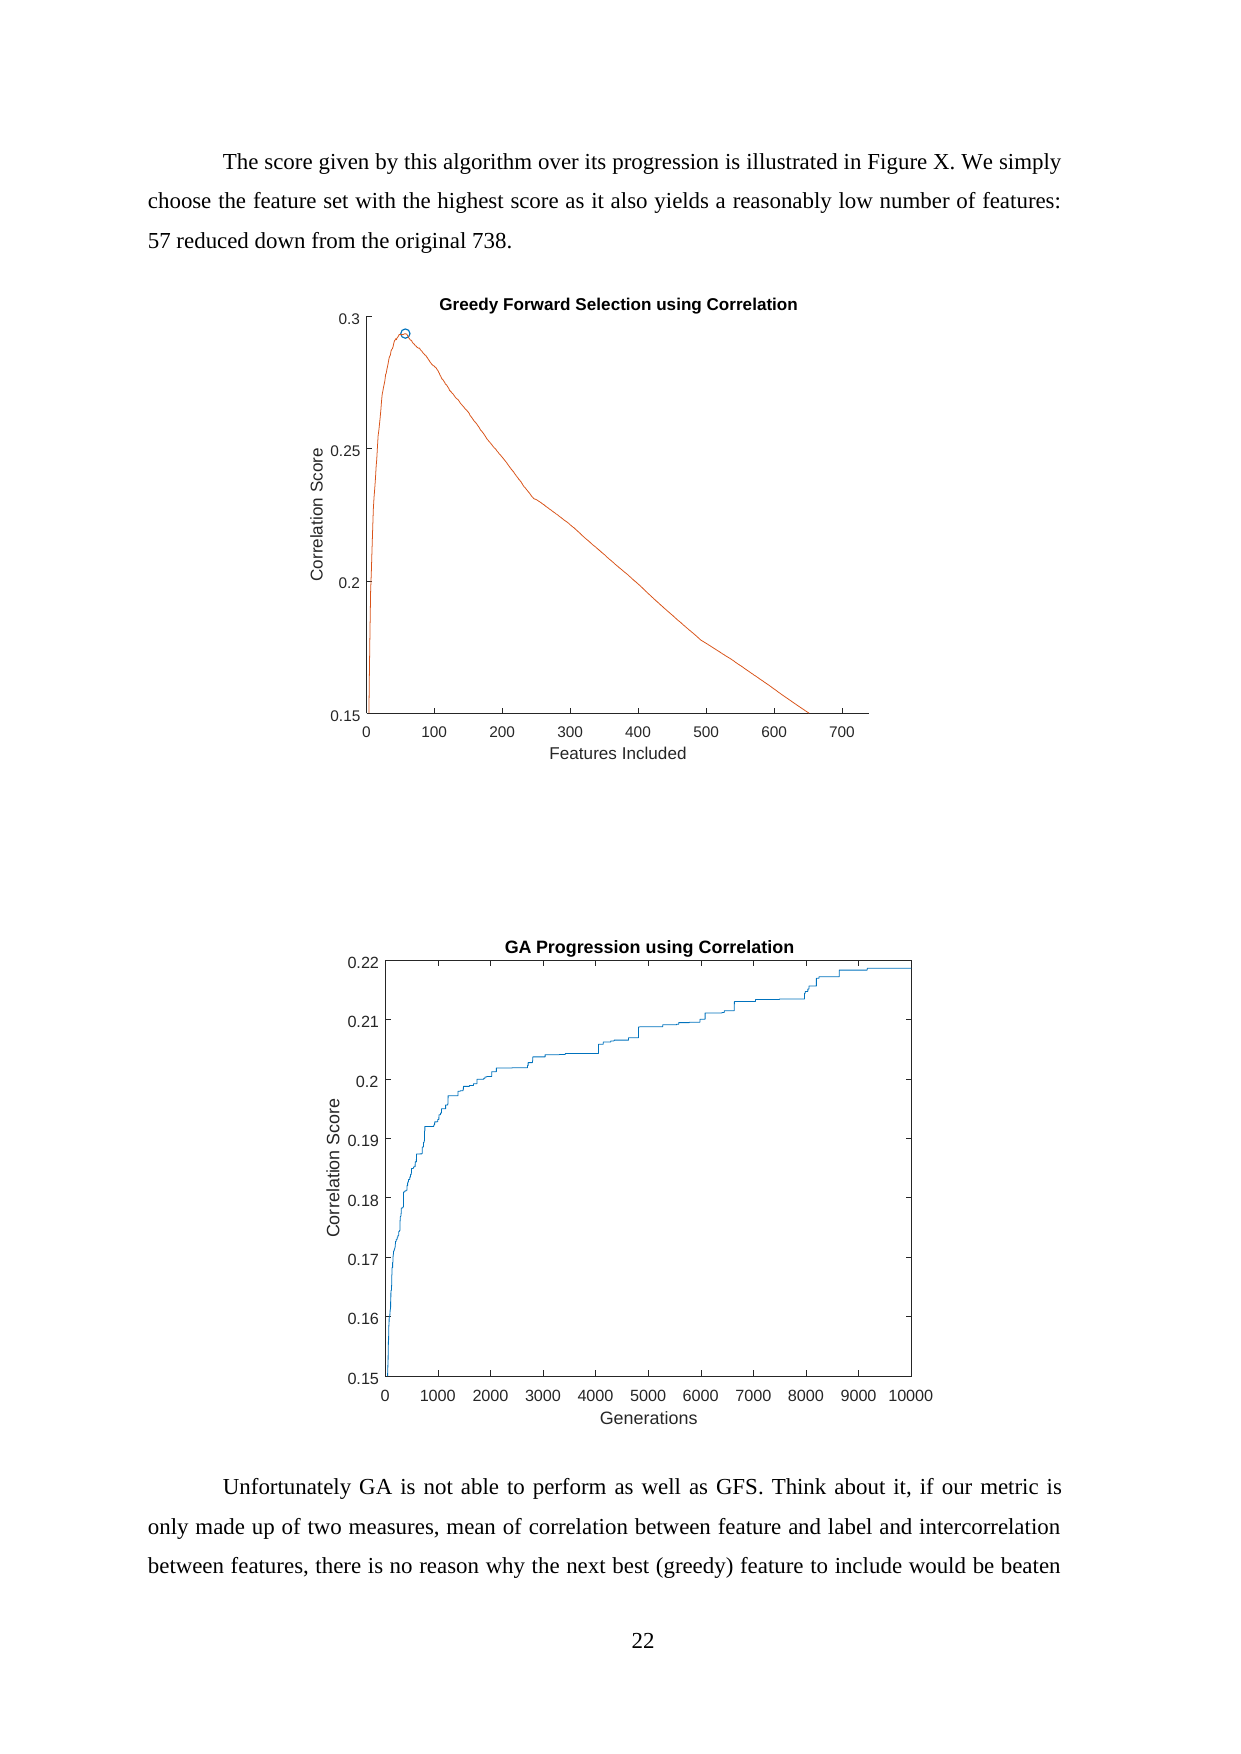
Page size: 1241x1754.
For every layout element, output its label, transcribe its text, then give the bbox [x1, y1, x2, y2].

text The score given by this algorithm over its progression is illustrated in Figure X. We simply choose the feature set with the highest score as it also yields a reasonably low number of features: 57 reduced down from the original 738. [148, 148, 1063, 253]
